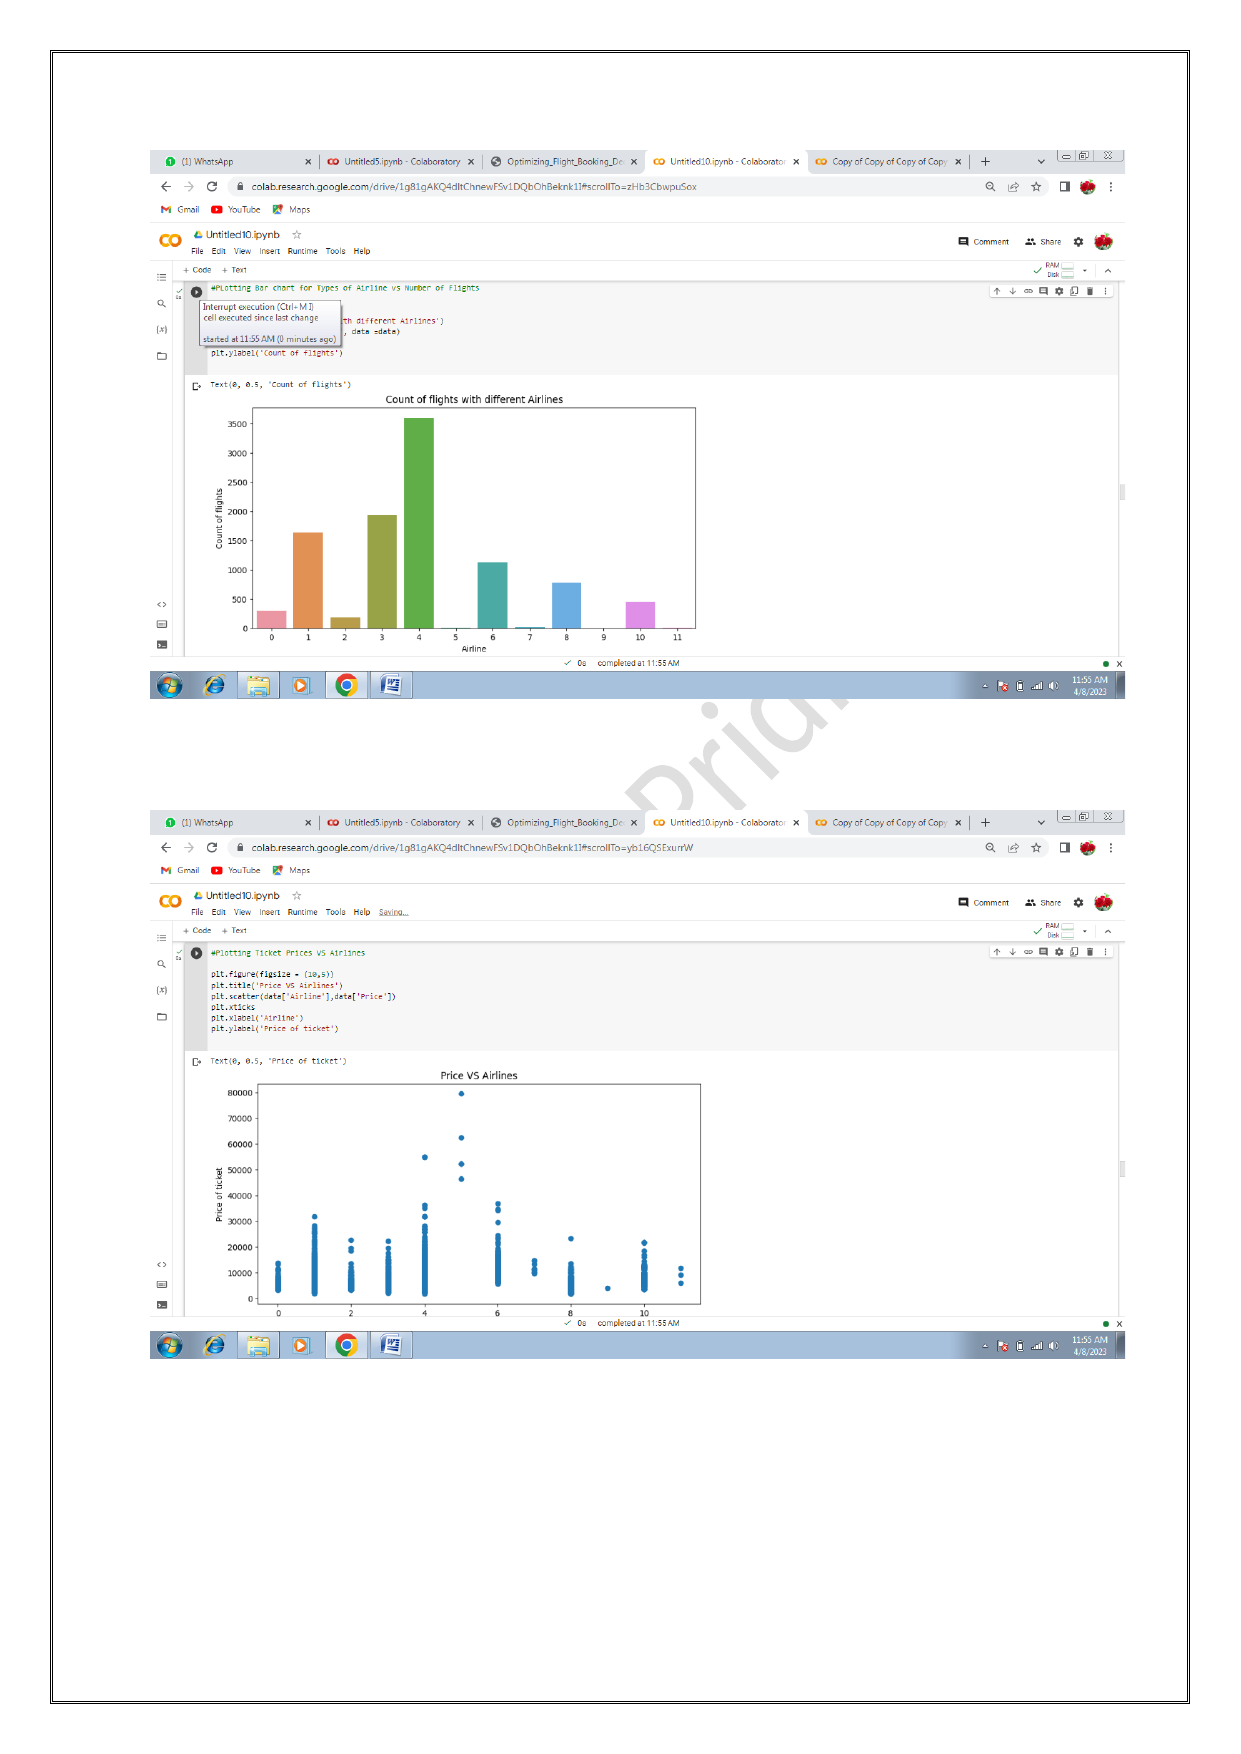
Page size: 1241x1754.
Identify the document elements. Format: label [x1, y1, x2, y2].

picture [150, 150, 1125, 699]
picture [150, 810, 1125, 1359]
